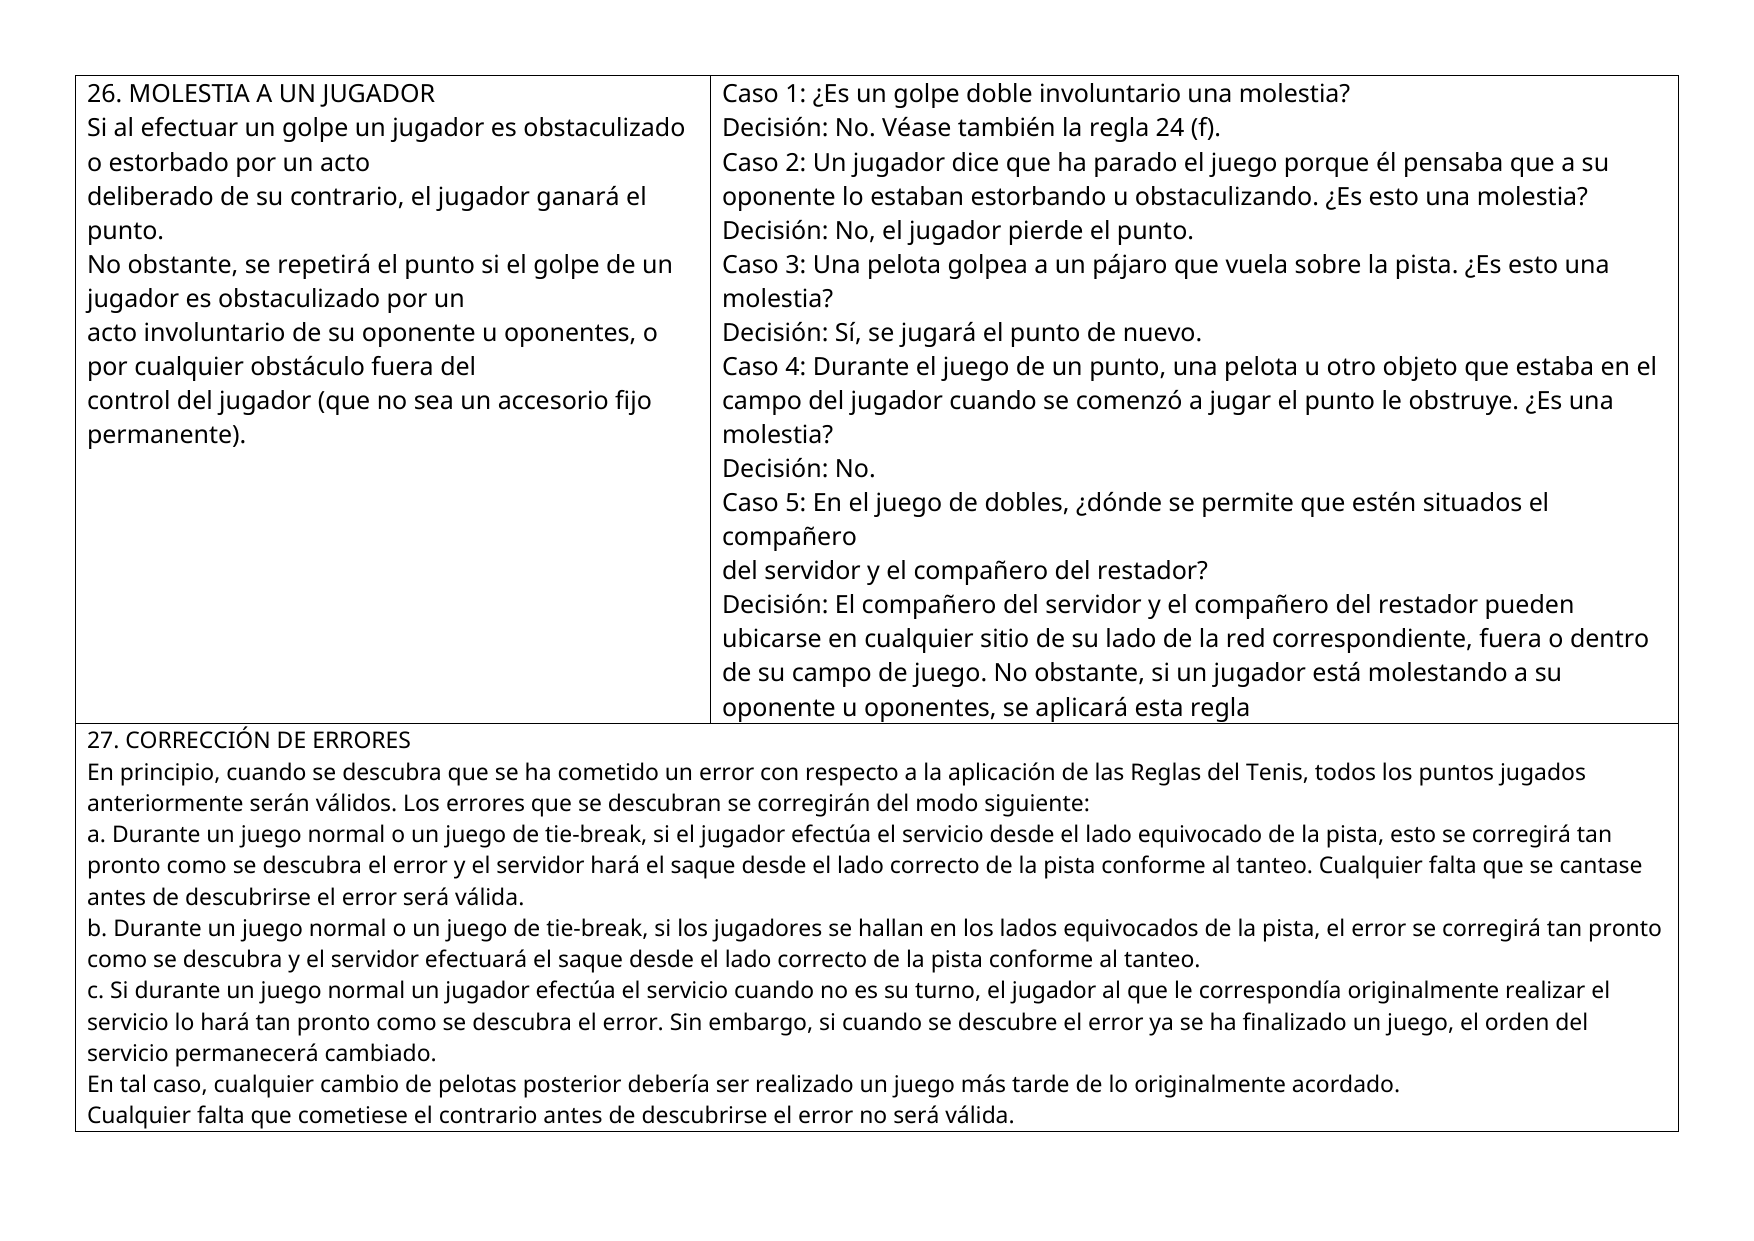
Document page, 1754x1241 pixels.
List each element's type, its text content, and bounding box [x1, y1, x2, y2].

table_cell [76, 724, 1678, 1131]
table_cell 26. MOLESTIA A UN JUGADOR Si al efectuar un golpe un jugador es obstaculizado o estorbado por un acto deliberado de su contrario, el jugador ganará el punto. No obstante, se repetirá el punto si el golpe de un jugador es obstaculizado por un acto involuntario de su oponente u oponentes, o por cualquier obstáculo fuera del control del jugador (que no sea un accesorio fijo permanente). [76, 76, 710, 723]
table_cell Caso 1: ¿Es un golpe doble involuntario una molestia? Decisión: No. Véase también la regla 24 (f). Caso 2: Un jugador dice que ha parado el juego porque él pensaba que a su oponente lo estaban estorbando u obstaculizando. ¿Es esto una molestia? Decisión: No, el jugador pierde el punto. Caso 3: Una pelota golpea a un pájaro que vuela sobre la pista. ¿Es esto una molestia? Decisión: Sí, se jugará el punto de nuevo. Caso 4: Durante el juego de un punto, una pelota u otro objeto que estaba en el campo del jugador cuando se comenzó a jugar el punto le obstruye. ¿Es una molestia? Decisión: No. Caso 5: En el juego de dobles, ¿dónde se permite que estén situados el compañero del servidor y el compañero del restador? Decisión: El compañero del servidor y el compañero del restador pueden ubicarse en cualquier sitio de su lado de la red correspondiente, fuera o dentro de su campo de juego. No obstante, si un jugador está molestando a su oponente u oponentes, se aplicará esta regla [711, 76, 1678, 723]
